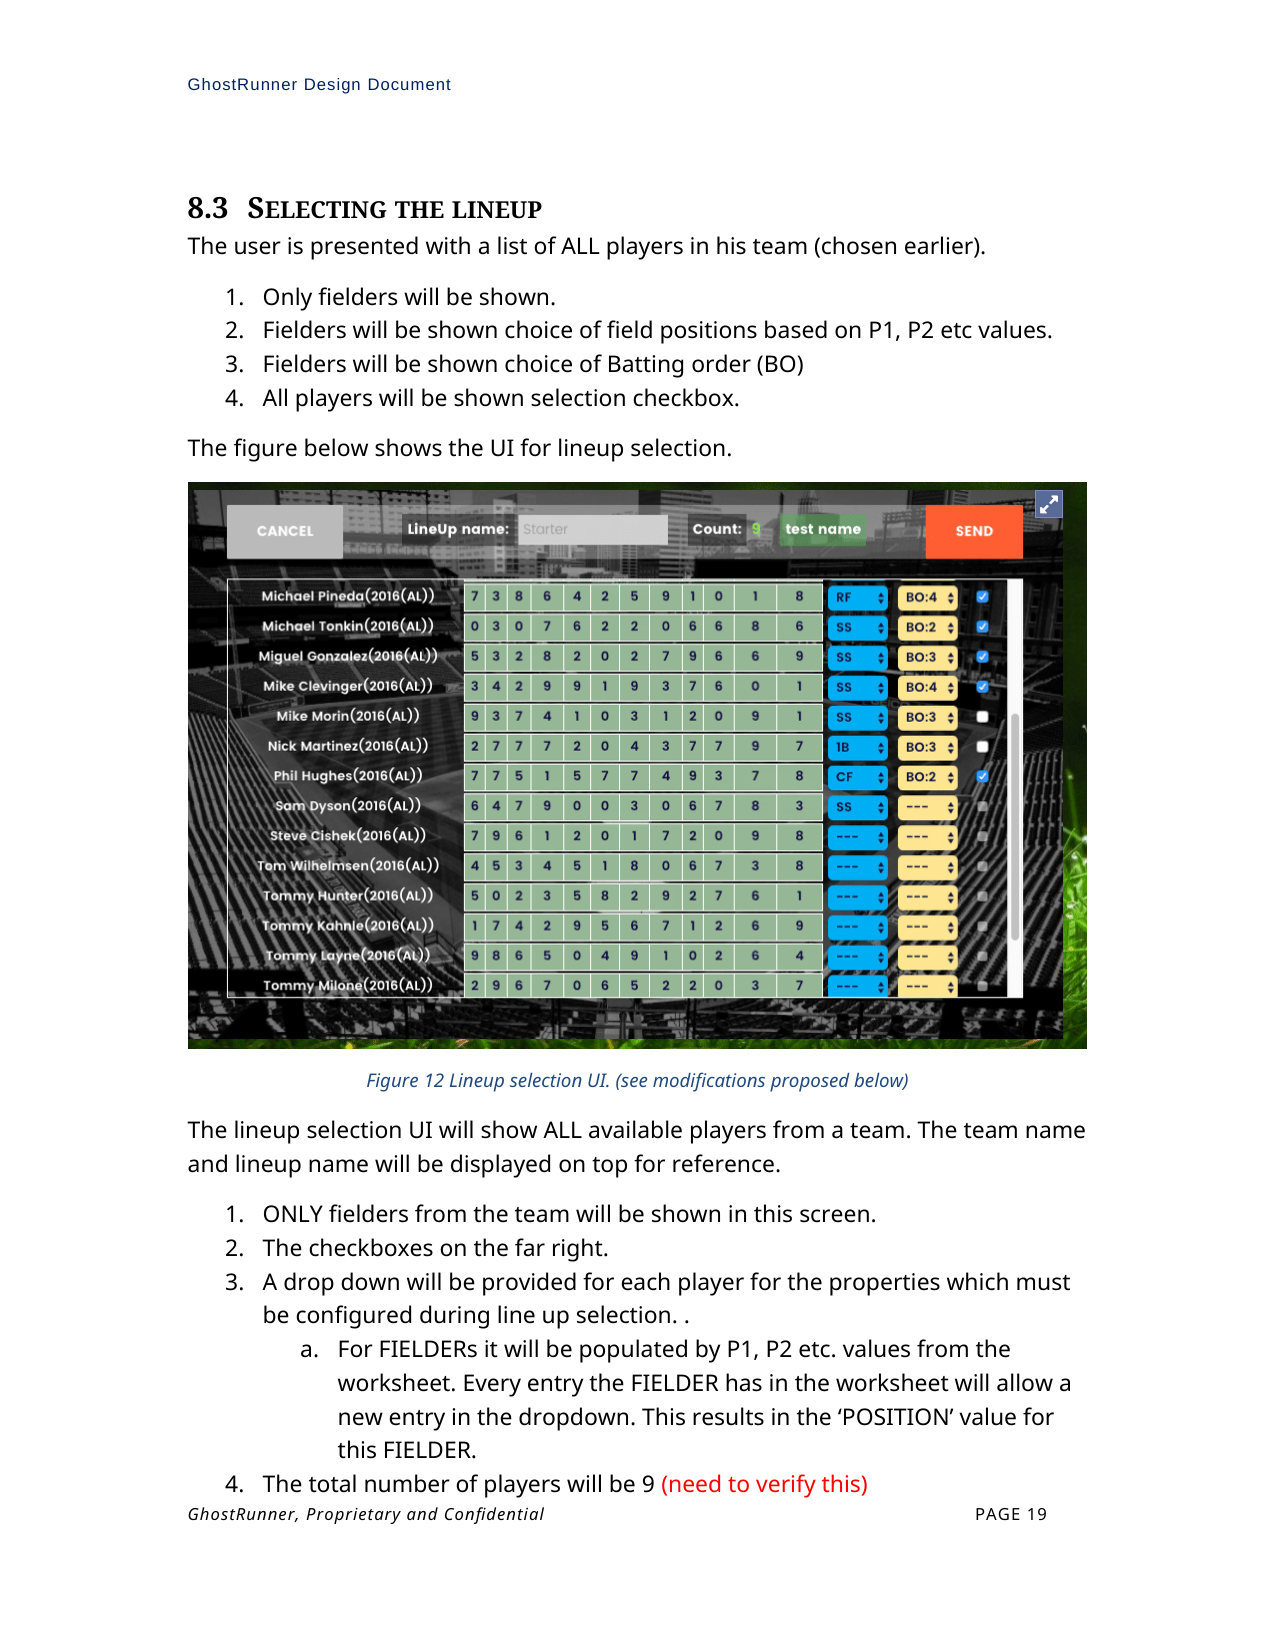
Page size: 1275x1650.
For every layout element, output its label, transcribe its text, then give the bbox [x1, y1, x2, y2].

text The lineup selection UI will show ALL available players from a team. The team name and lineup name will be displayed on top for reference. [187, 1114, 1087, 1179]
list The checkboxes on the far right. [225, 1232, 1087, 1263]
text Figure Lineup selection UI. (see modifications proposed below) [187, 1067, 1087, 1093]
list A drop down will be provided for each player for the properties which must be configured during line up selection. . [225, 1265, 1087, 1330]
list All players will be shown selection checkbox. [225, 382, 1087, 413]
list The total number of players will be 9 (need to verify this) [225, 1468, 1087, 1499]
subtitle Selecting the lineup [187, 187, 1087, 227]
list For FIELDERs it will be populated by P1, P2 etc. values from the worksheet. Every entry the FIELDER has in the worksheet will allow a new entry in the dropdown. This results in the ‘POSITION’ value for this FIELDER. [300, 1333, 1087, 1465]
list Only fielders will be shown. [225, 281, 1087, 312]
picture [188, 482, 1087, 1049]
text The user is presented with a list of ALL players in his team (chosen earlier). [187, 230, 1087, 262]
list Fielders will be shown choice of Batting order (BO) [225, 348, 1087, 379]
list ONLY fielders from the team will be shown in this screen. [225, 1198, 1087, 1229]
list Fielders will be shown choice of field positions based on P1, P2 etc values. [225, 314, 1087, 346]
text The figure below shows the UI for lineup selection. [187, 432, 1087, 464]
